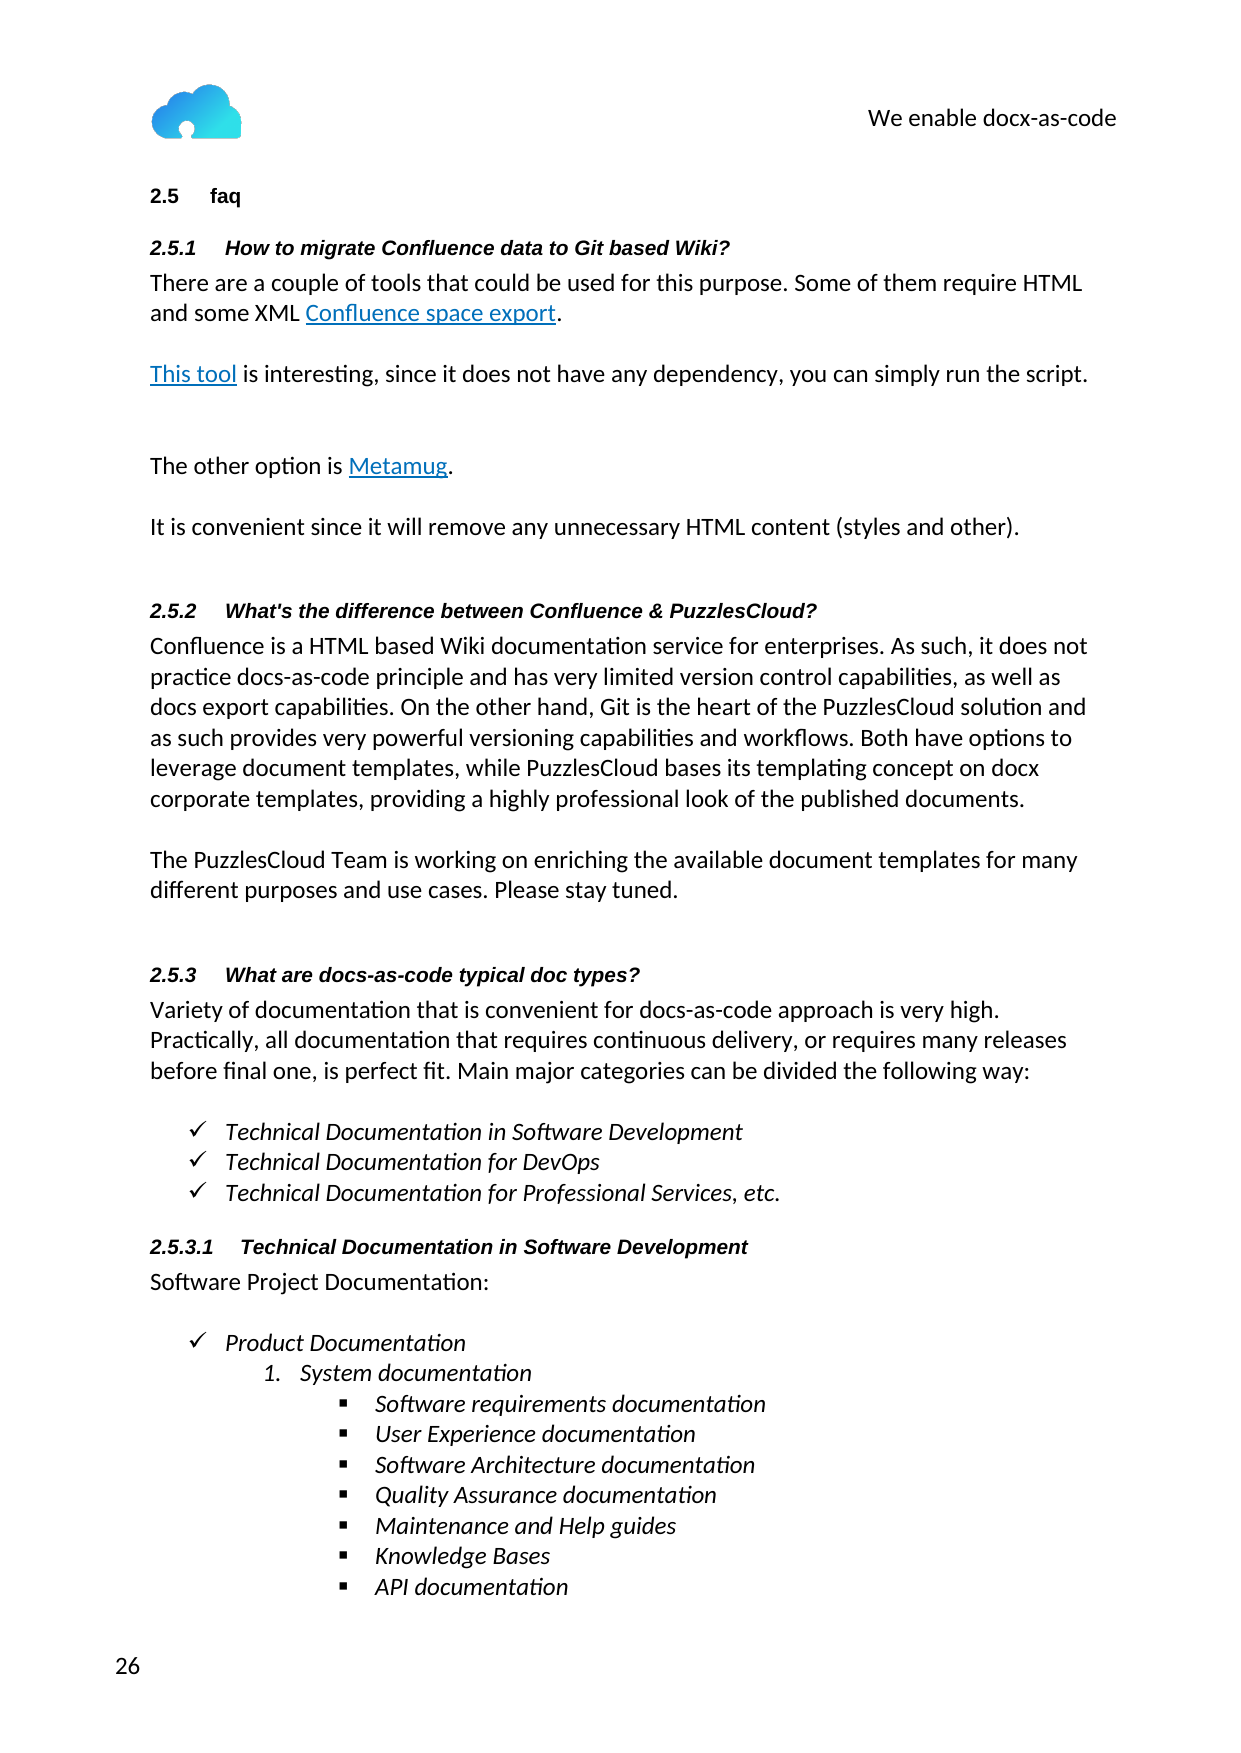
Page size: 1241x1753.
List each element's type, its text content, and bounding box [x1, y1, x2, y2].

list API documentation [337, 1571, 1090, 1601]
list Technical Documentation for Professional Services, etc. [187, 1177, 1090, 1207]
text The PuzzlesCloud Team is working on enriching the available document templates for many different purposes and use cases. Please stay tuned. [150, 844, 1090, 935]
list Software requirements documentation [337, 1388, 1090, 1418]
text The other option is Metamug. [150, 450, 1090, 511]
subtitle What's the difference between Confluence & PuzzlesCloud? [150, 597, 1090, 624]
list Maintenance and Help guides [337, 1510, 1090, 1540]
list Product Documentation [187, 1327, 1090, 1357]
text This tool is interesting, since it does not have any dependency, you can simply run the script. [150, 358, 1090, 450]
subtitle How to migrate Confluence data to Git based Wiki? [150, 233, 1090, 260]
text It is convenient since it will remove any unnecessary HTML content (styles and other). [150, 511, 1090, 572]
text There are a couple of tools that could be used for this purpose. Some of them require HTML and some XML Confluence space export. [150, 267, 1090, 358]
list Technical Documentation for DevOps [187, 1146, 1090, 1177]
list Quality Assurance documentation [337, 1479, 1090, 1510]
list User Experience documentation [337, 1418, 1090, 1449]
picture [150, 73, 243, 153]
subtitle What are docs-as-code typical doc types? [150, 960, 1090, 987]
text Variety of documentation that is convenient for docs-as-code approach is very high. Practically, all documentation that requires continuous delivery, or requires many releases before final one, is perfect fit. Main major categories can be divided the following way: [150, 994, 1090, 1116]
list Software Architecture documentation [337, 1449, 1090, 1479]
subtitle faq [150, 183, 1090, 208]
text Software Project Documentation: [150, 1266, 1090, 1327]
text Confluence is a HTML based Wiki documentation service for enterprises. As such, it does not practice docs-as-code principle and has very limited version control capabilities, as well as docs export capabilities. On the other hand, Git is the heart of the PuzzlesCloud solution and as such provides very powerful versioning capabilities and workflows. Both have options to leverage document templates, while PuzzlesCloud bases its templating concept on docx corporate templates, providing a highly professional look of the published documents. [150, 630, 1090, 844]
list Technical Documentation in Software Development [187, 1116, 1090, 1146]
list Knowledge Bases [337, 1540, 1090, 1571]
list System documentation [262, 1357, 1090, 1388]
subtitle Technical Documentation in Software Development [150, 1232, 1090, 1259]
